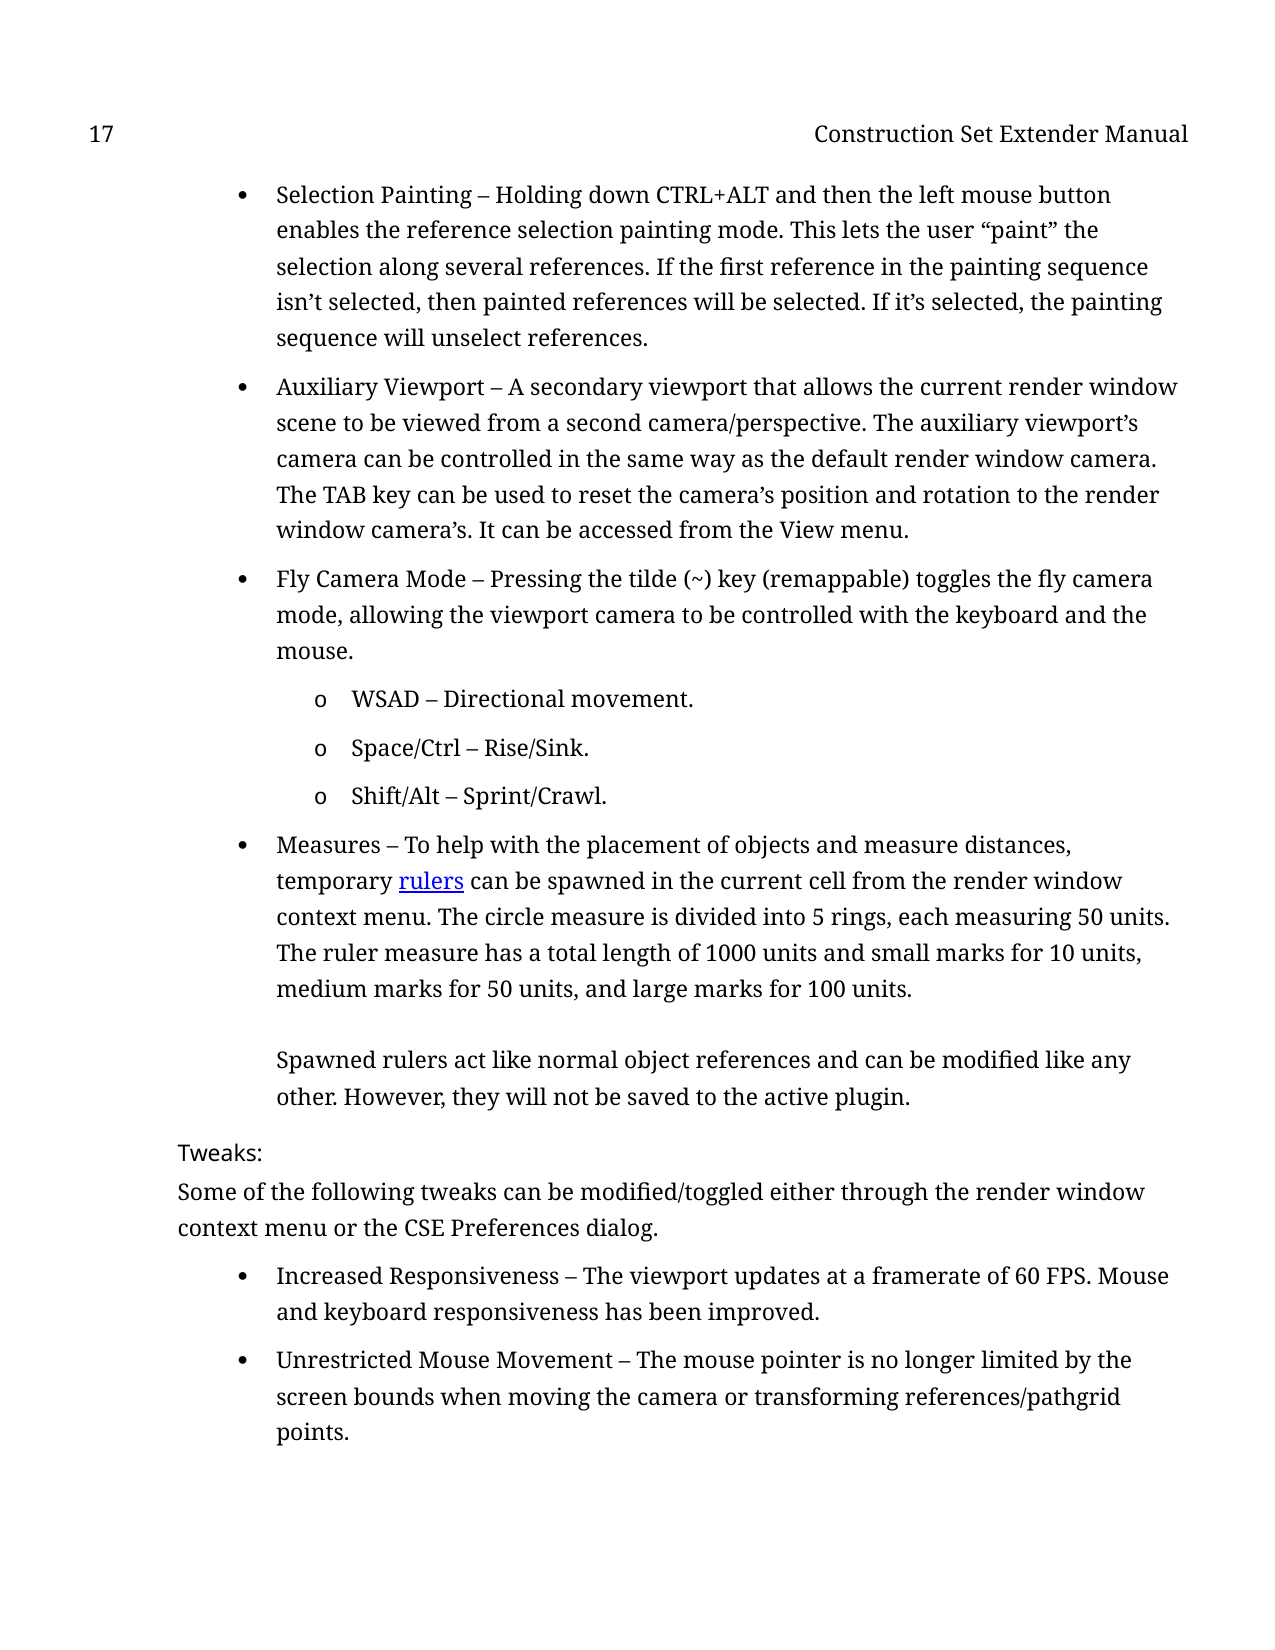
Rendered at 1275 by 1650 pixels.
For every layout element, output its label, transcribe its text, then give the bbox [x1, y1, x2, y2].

list Increased Responsiveness – The viewport updates at a framerate of 60 FPS. Mouse and keyboard responsiveness has been improved. [238, 1260, 1186, 1327]
list Space/Ctrl – Rise/Sink. [313, 732, 1186, 763]
list Measures – To help with the placement of objects and measure distances, temporary rulers can be spawned in the current cell from the render window context menu. The circle measure is divided into 5 rings, each measuring 50 units. The ruler measure has a total length of 1000 units and small marks for 10 units, medium marks for 50 units, and large marks for 100 units. Spawned rulers act like normal object references and can be modified like any other. However, they will not be saved to the active plugin. [238, 829, 1186, 1112]
subtitle Tweaks: [177, 1137, 1186, 1168]
list WSAD – Directional movement. [313, 683, 1186, 714]
text Some of the following tweaks can be modified/toggled either through the render window context menu or the CSE Preferences dialog. [177, 1176, 1186, 1243]
list Auxiliary Viewport – A secondary viewport that allows the current render window scene to be viewed from a second camera/perspective. The auxiliary viewport’s camera can be controlled in the same way as the default render window camera. The TAB key can be used to reset the camera’s position and rotation to the render window camera’s. It can be accessed from the View menu. [238, 371, 1186, 546]
list Shift/Alt – Sprint/Crawl. [313, 780, 1186, 812]
list Unrestricted Mouse Movement – The mouse pointer is no longer limited by the screen bounds when moving the camera or transforming references/pathgrid points. [238, 1344, 1186, 1448]
list Fly Camera Mode – Pressing the tilde (~) key (remappable) toggles the fly camera mode, allowing the viewport camera to be controlled with the keyboard and the mouse. [238, 563, 1186, 666]
list Selection Painting – Holding down CTRL+ALT and then the left mouse button enables the reference selection painting mode. This lets the user “paint” the selection along several references. If the first reference in the painting sequence isn’t selected, then painted references will be selected. If it’s selected, the painting sequence will unselect references. [238, 178, 1186, 353]
